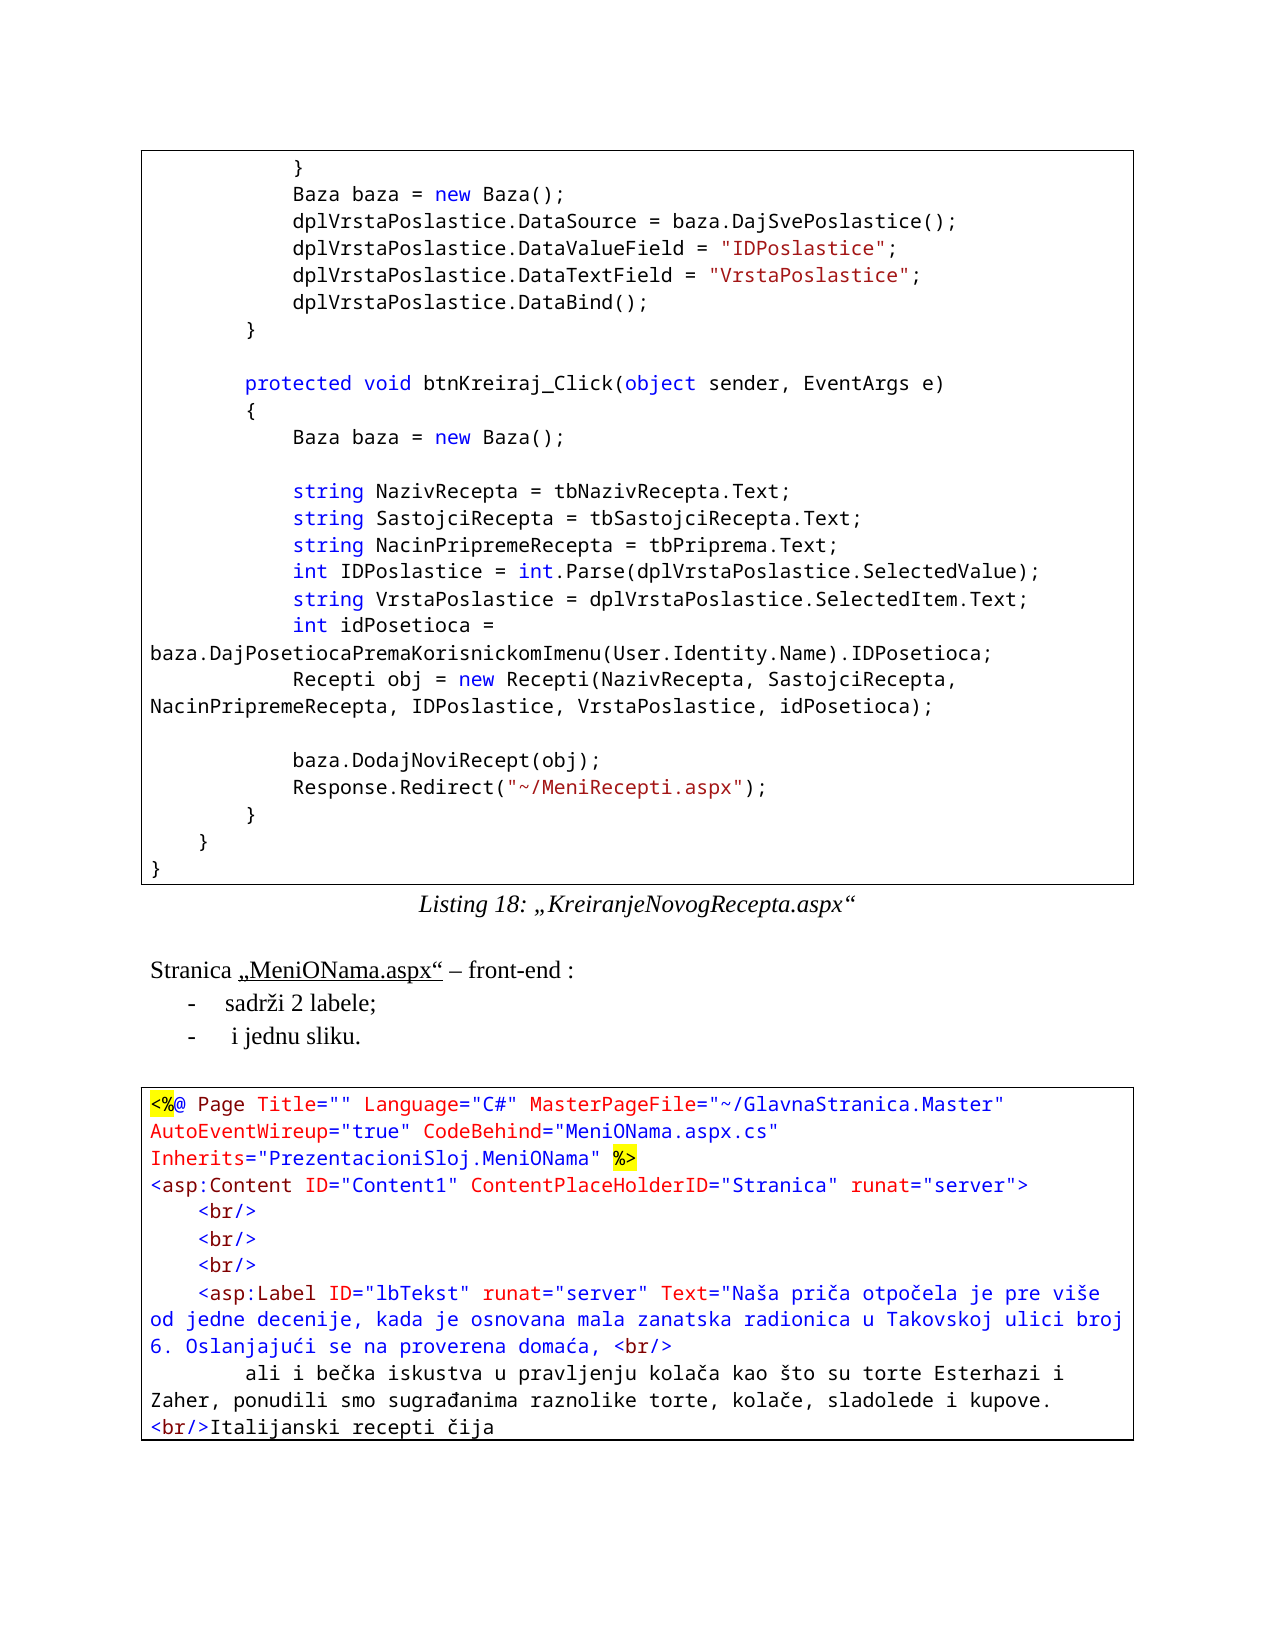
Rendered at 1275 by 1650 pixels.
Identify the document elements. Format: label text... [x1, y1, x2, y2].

text <asp:Label ID="lbTekst" runat="server" Text="Naša priča otpočela je pre više od jedne decenije, kada je osnovana mala zanatska radionica u Takovskoj ulici broj 6. Oslanjajući se na proverena domaća, <br/> [150, 1279, 1125, 1360]
text <asp:Content ID="Content1" ContentPlaceHolderID="Stranica" runat="server"> [150, 1171, 1125, 1198]
text } [142, 151, 1133, 180]
text Recepti obj = new Recepti(NazivRecepta, SastojciRecepta, NacinPripremeRecepta, IDPoslastice, VrstaPoslastice, idPosetioca); [150, 666, 1125, 720]
text Listing 18: „KreiranjeNovogRecepta.aspx“ [150, 889, 1125, 917]
text Response.Redirect("~/MeniRecepti.aspx"); [150, 774, 1125, 801]
text protected void btnKreiraj_Click(object sender, EventArgs e) [150, 369, 1125, 396]
text <br/> [150, 1198, 1125, 1225]
text dplVrstaPoslastice.DataSource = baza.DajSvePoslastice(); [150, 207, 1125, 234]
text Baza baza = new Baza(); [150, 423, 1125, 450]
text Baza baza = new Baza(); [150, 180, 1125, 207]
text } [150, 828, 1125, 851]
text string SastojciRecepta = tbSastojciRecepta.Text; [150, 504, 1125, 531]
text int idPosetioca = baza.DajPosetiocaPremaKorisnickomImenu(User.Identity.Name).IDPosetioca; [150, 612, 1125, 666]
text int IDPoslastice = int.Parse(dplVrstaPoslastice.SelectedValue); [150, 558, 1125, 585]
text Stranica „MeniONama.aspx“ – front-end : [150, 955, 1125, 983]
text string NacinPripremeRecepta = tbPriprema.Text; [150, 531, 1125, 558]
text string NazivRecepta = tbNazivRecepta.Text; [150, 477, 1125, 504]
text dplVrstaPoslastice.DataBind(); [150, 288, 1125, 315]
text { [150, 396, 1125, 423]
text ali i bečka iskustva u pravljenju kolača kao što su torte Esterhazi i Zaher, ponudili smo sugrađanima raznolike torte, kolače, sladolede i kupove. <br/>Italijanski recepti čija [150, 1360, 1125, 1439]
text } [142, 851, 1133, 884]
text dplVrstaPoslastice.DataTextField = "VrstaPoslastice"; [150, 261, 1125, 288]
text } [150, 801, 1125, 828]
text dplVrstaPoslastice.DataValueField = "IDPoslastice"; [150, 234, 1125, 261]
text <br/> [150, 1225, 1125, 1252]
list sadrži 2 labele; [187, 988, 1125, 1016]
text } [150, 315, 1125, 342]
list i jednu sliku. [187, 1021, 1125, 1049]
text baza.DodajNoviRecept(obj); [150, 747, 1125, 774]
text <%@ Page Title="" Language="C#" MasterPageFile="~/GlavnaStranica.Master" AutoEventWireup="true" CodeBehind="MeniONama.aspx.cs" Inherits="PrezentacioniSloj.MeniONama" %> [142, 1088, 1133, 1171]
text string VrstaPoslastice = dplVrstaPoslastice.SelectedItem.Text; [150, 585, 1125, 612]
text <br/> [150, 1252, 1125, 1279]
